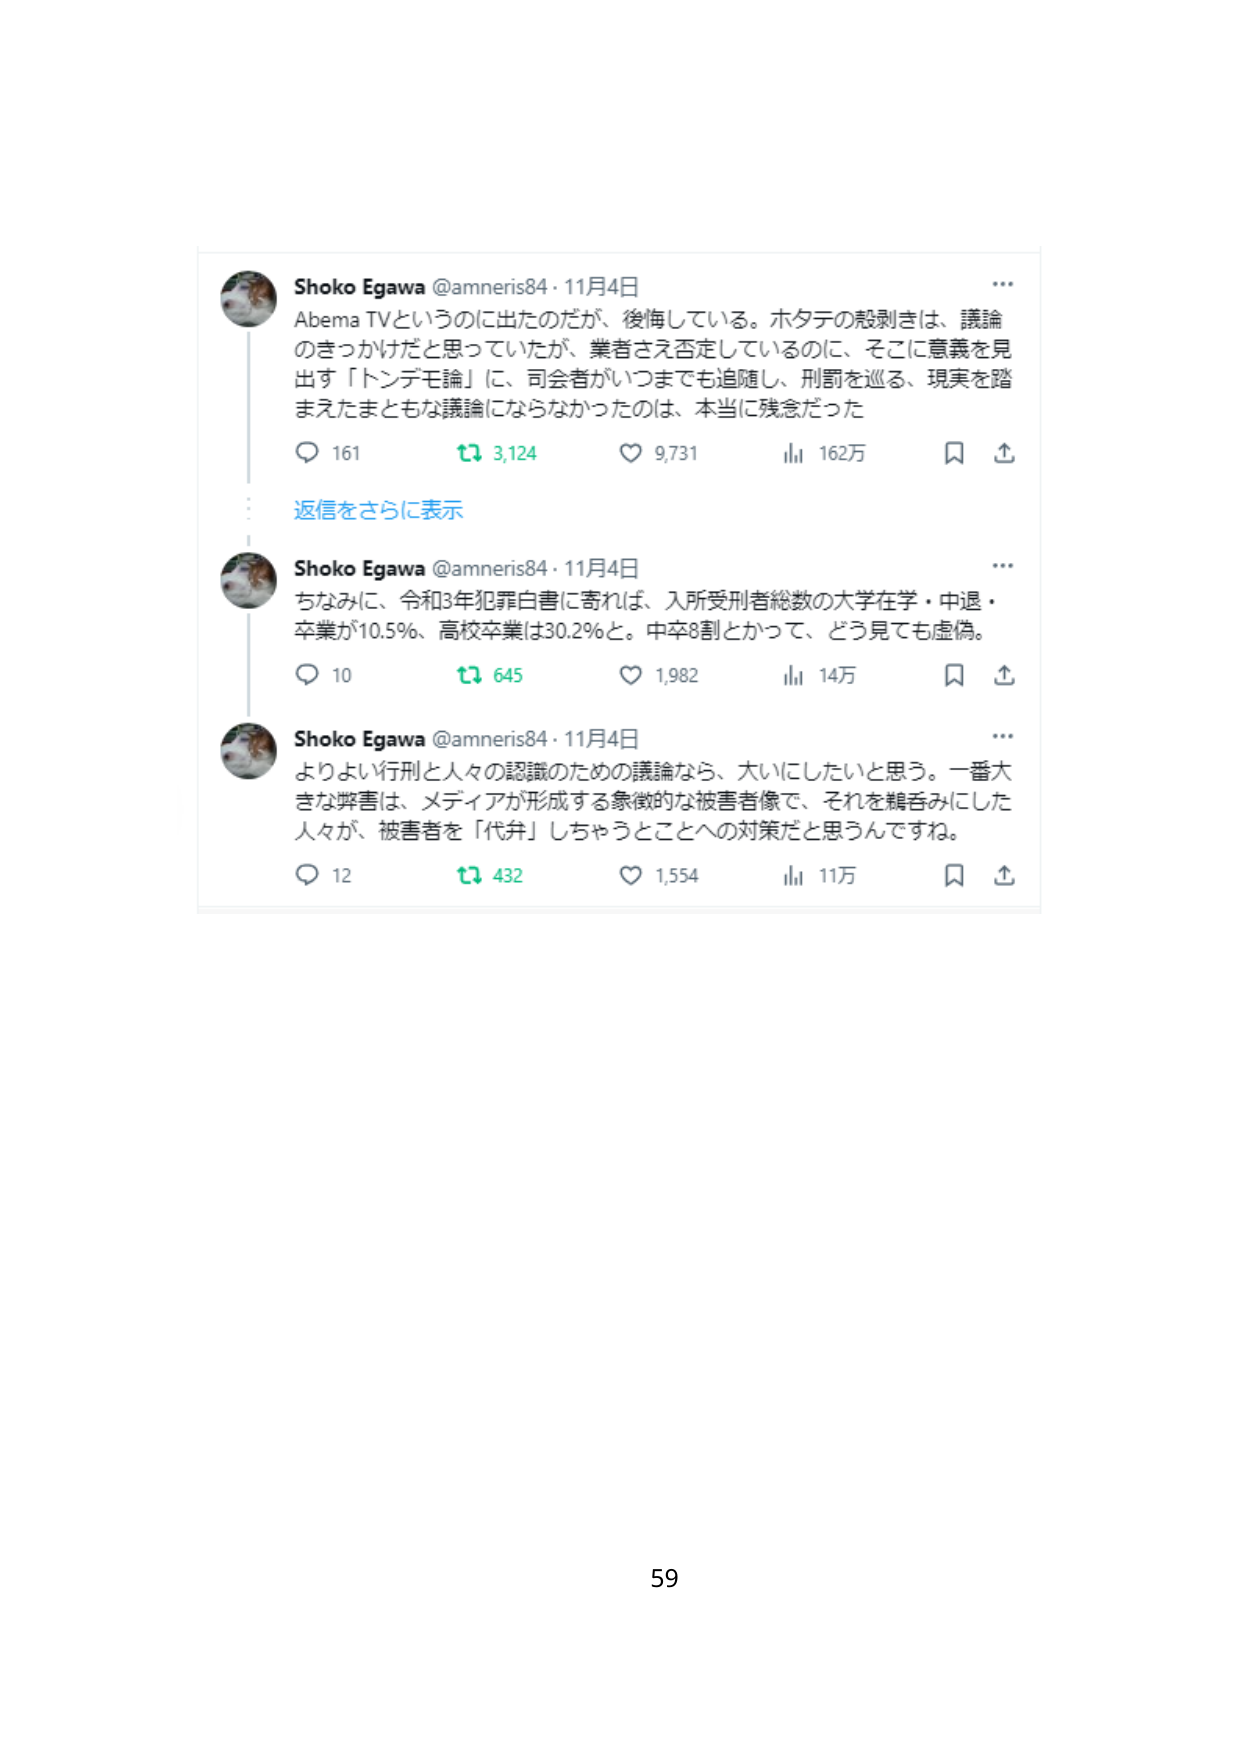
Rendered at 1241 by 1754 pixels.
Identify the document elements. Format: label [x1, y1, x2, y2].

picture [177, 246, 1051, 914]
